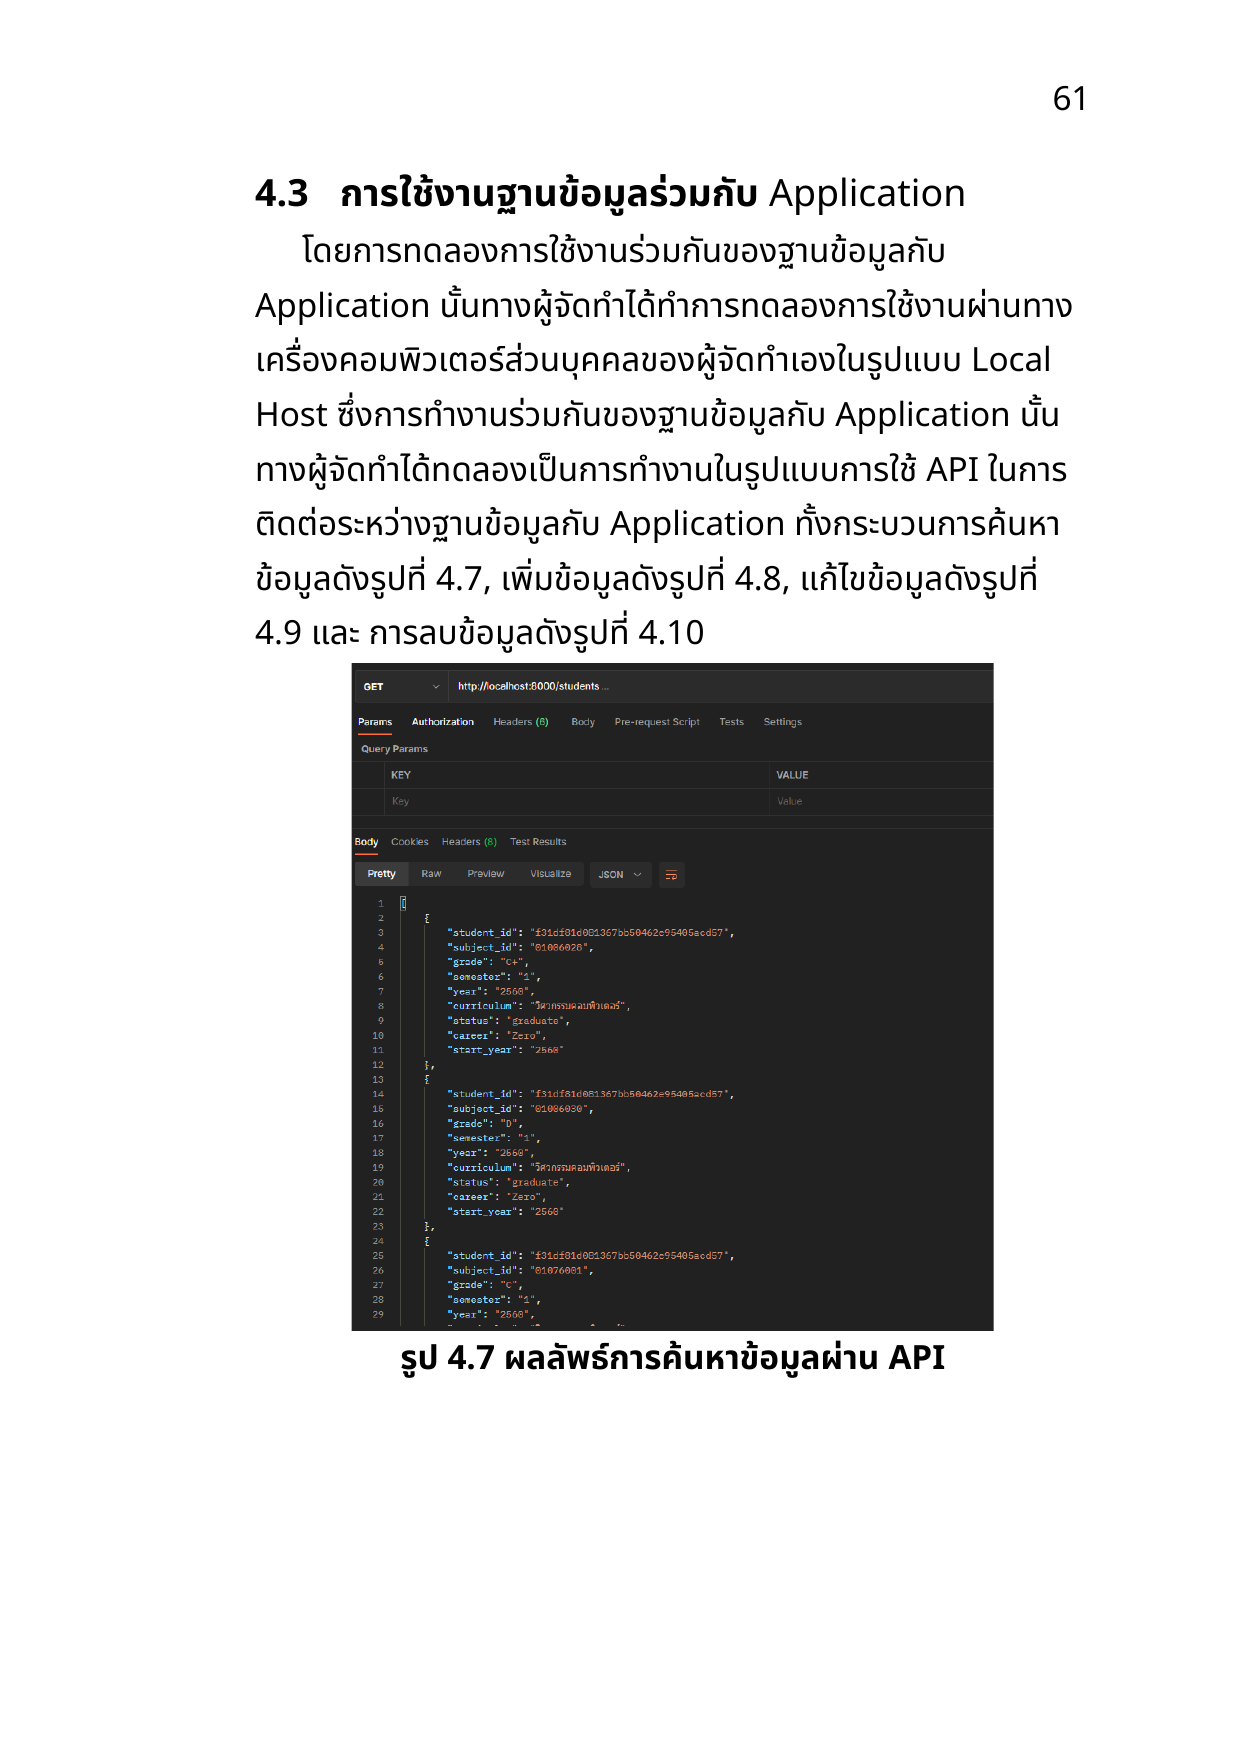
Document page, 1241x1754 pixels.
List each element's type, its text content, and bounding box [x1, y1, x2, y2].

text รูป 4.7 ผลลัพธ์การค้นหาข้อมูลผ่าน API [255, 1334, 1090, 1384]
text โดยการทดลองการใช้งานร่วมกันของฐานข้อมูลกับ Application นั้นทางผู้จัดทำได้ทำการทดลองการใช้งานผ่านทางเครื่องคอมพิวเตอร์ส่วนบุคคลของผู้จัดทำเองในรูปแบบ Local Host ซึ่งการทำงานร่วมกันของฐานข้อมูลกับ Application นั้นทางผู้จัดทำได้ทดลองเป็นการทำงานในรูปแบบการใช้ API ในการติดต่อระหว่างฐานข้อมูลกับ Application ทั้งกระบวนการค้นหาข้อมูลดังรูปที่ 4.7, เพิ่มข้อมูลดังรูปที่ 4.8, แก้ไขข้อมูลดังรูปที่ 4.9 และ การลบข้อมูลดังรูปที่ 4.10 [255, 227, 1090, 660]
picture [351, 663, 994, 1331]
list การใช้งานฐานข้อมูลร่วมกับ Application [255, 166, 1090, 223]
